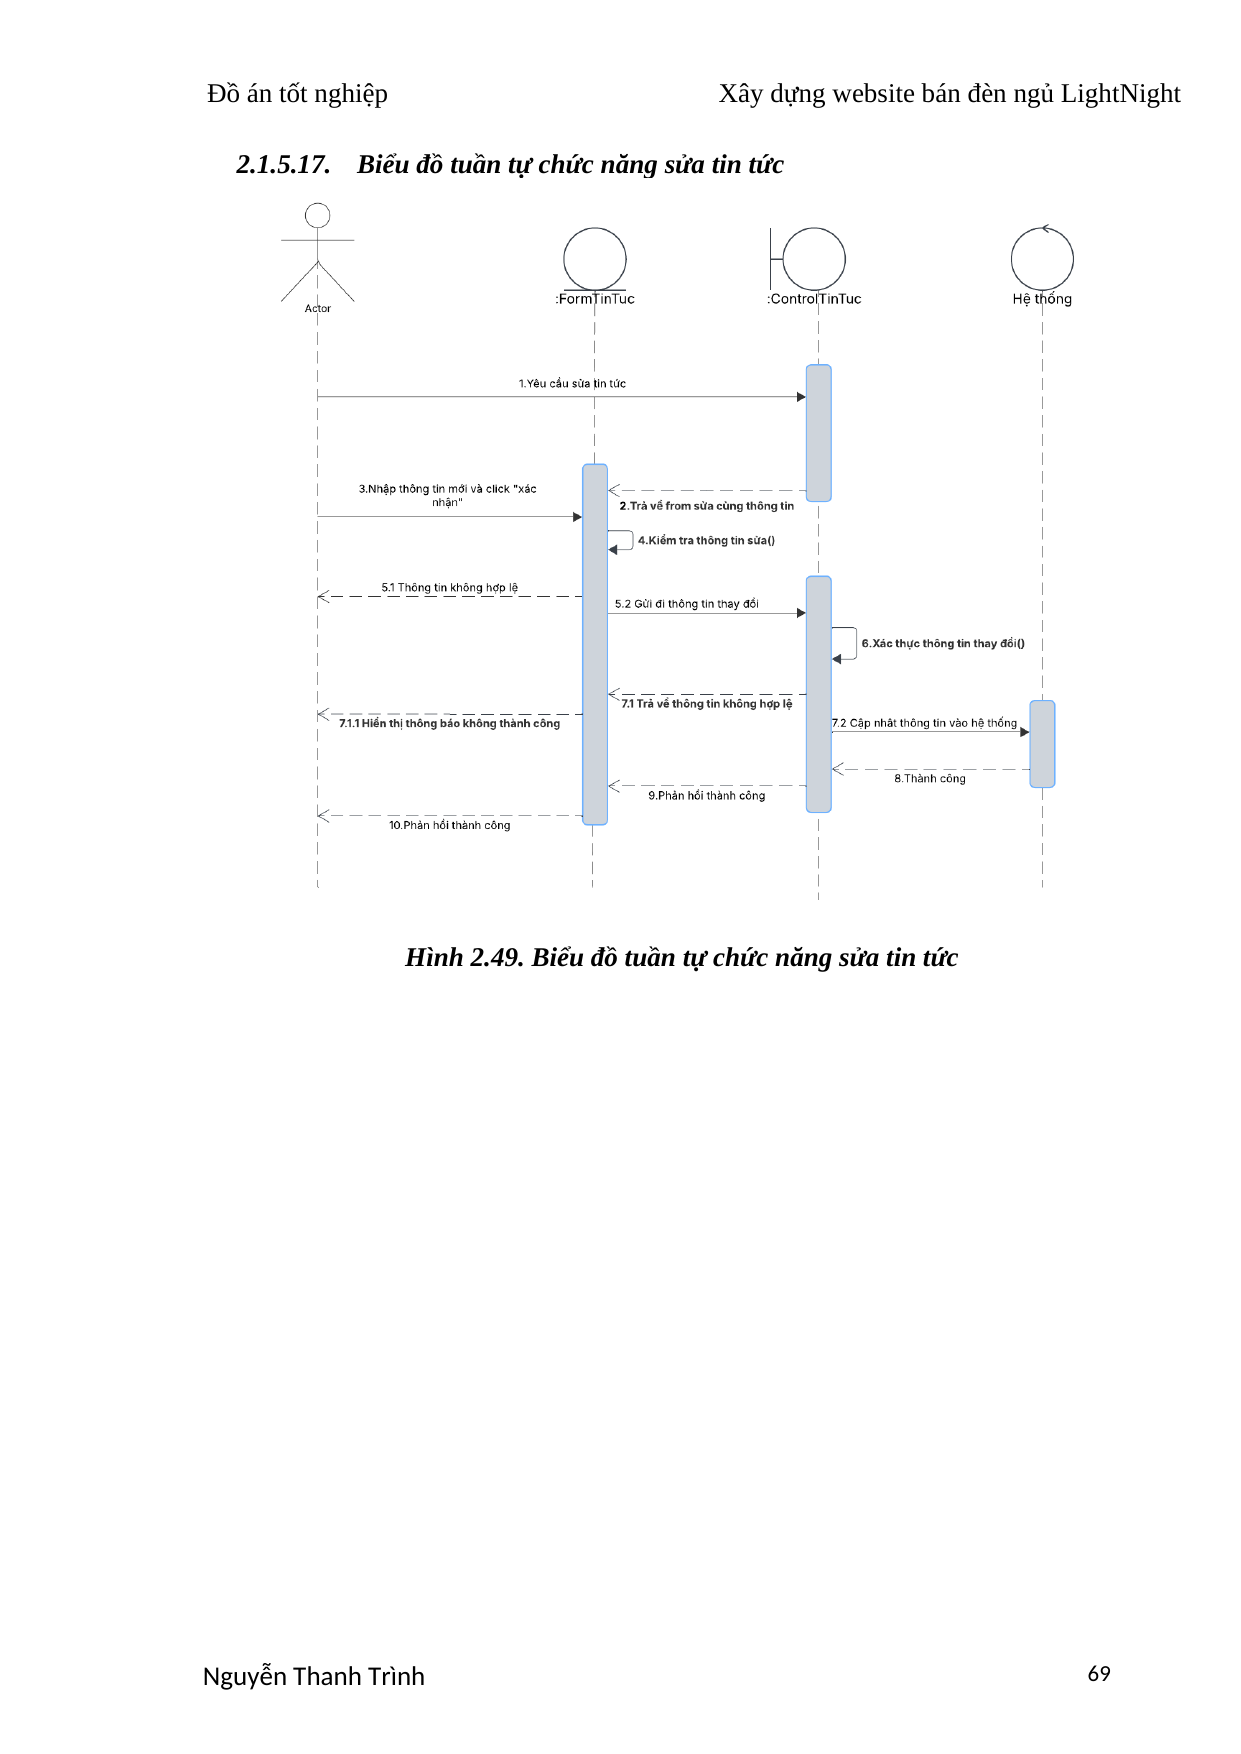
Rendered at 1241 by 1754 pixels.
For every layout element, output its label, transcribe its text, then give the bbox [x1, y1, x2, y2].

subtitle Biểu đồ tuần tự chức năng sửa tin tức [236, 148, 1122, 178]
text Hình 2.49. Biểu đồ tuần tự chức năng sửa tin tức [244, 941, 1122, 972]
picture [206, 178, 1123, 924]
